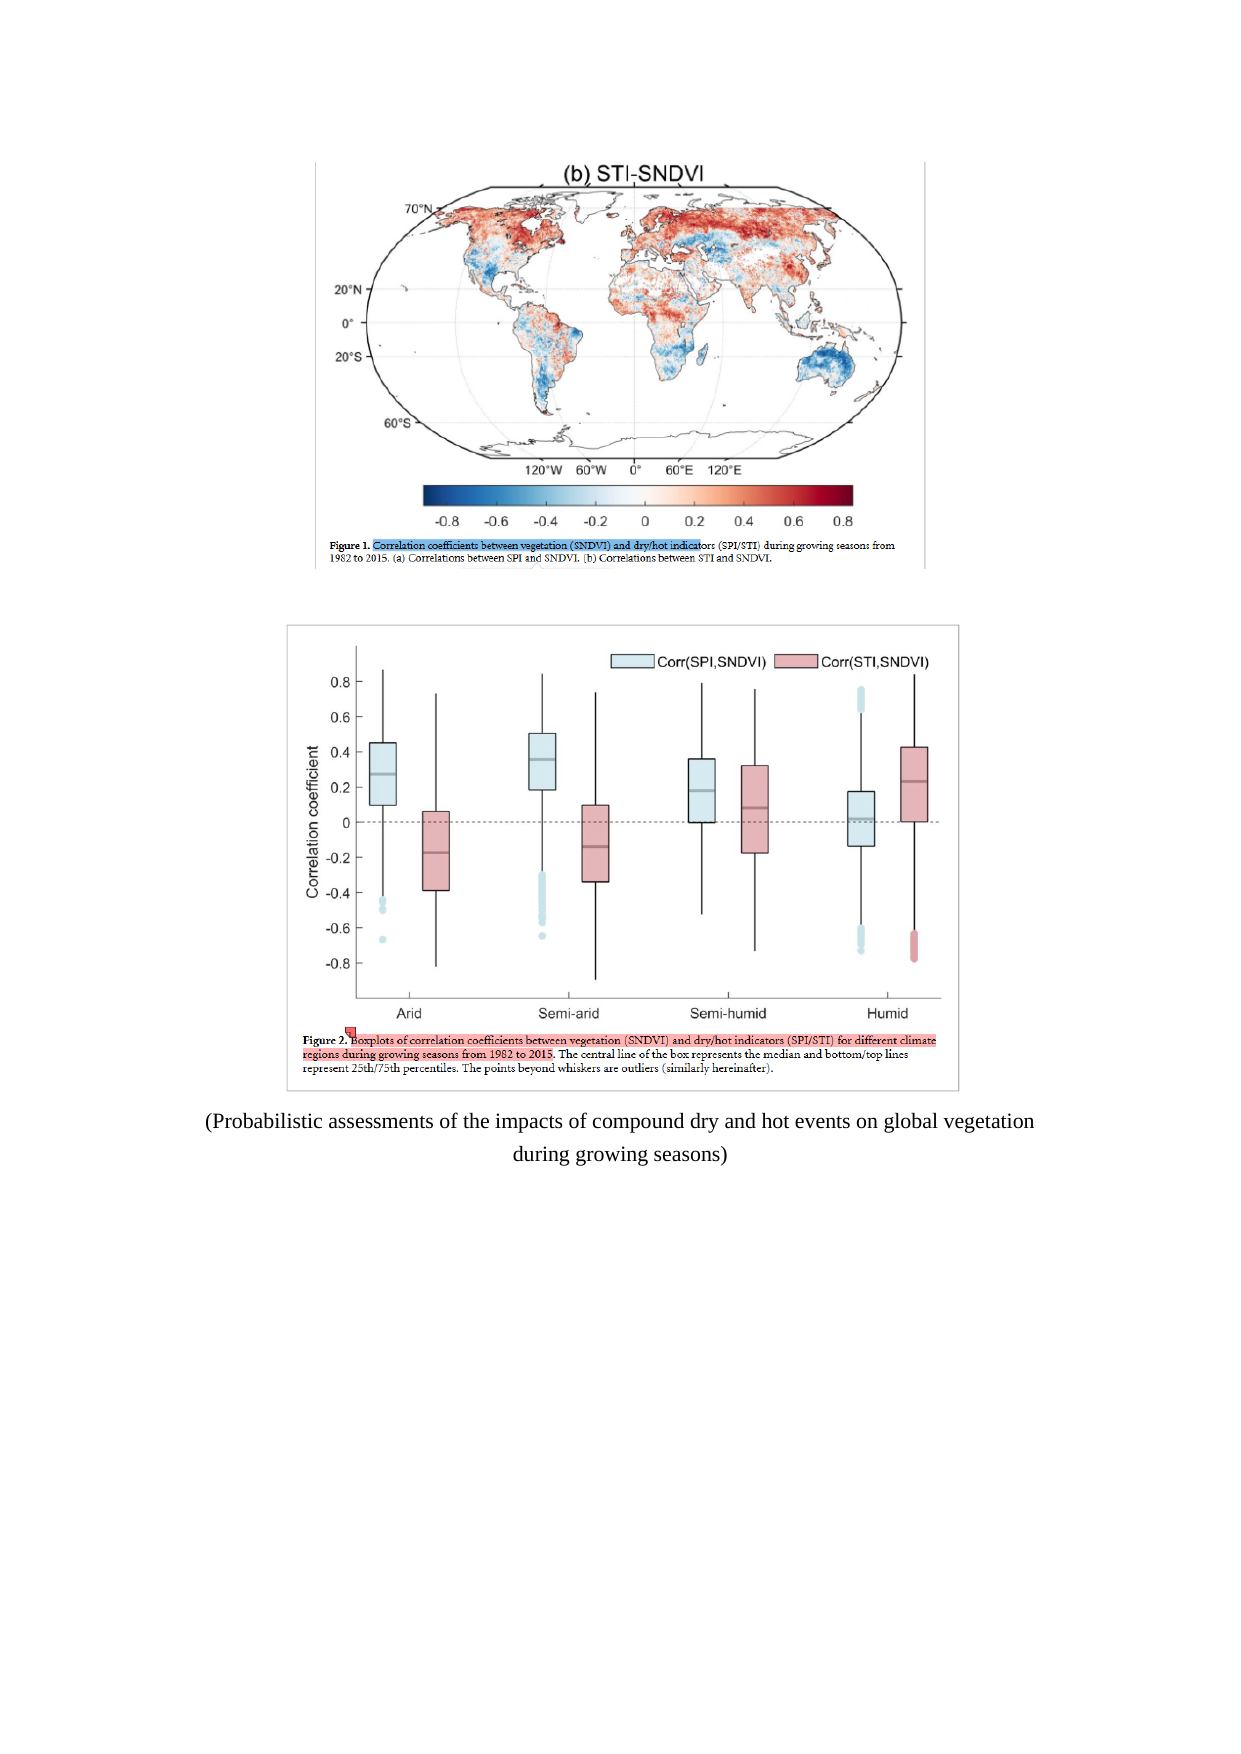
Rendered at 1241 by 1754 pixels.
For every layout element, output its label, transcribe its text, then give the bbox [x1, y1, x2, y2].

picture [269, 617, 971, 1097]
picture [301, 162, 939, 569]
text (Probabilistic assessments of the impacts of compound dry and hot events on global vegetation during growing seasons) [187, 1104, 1053, 1169]
